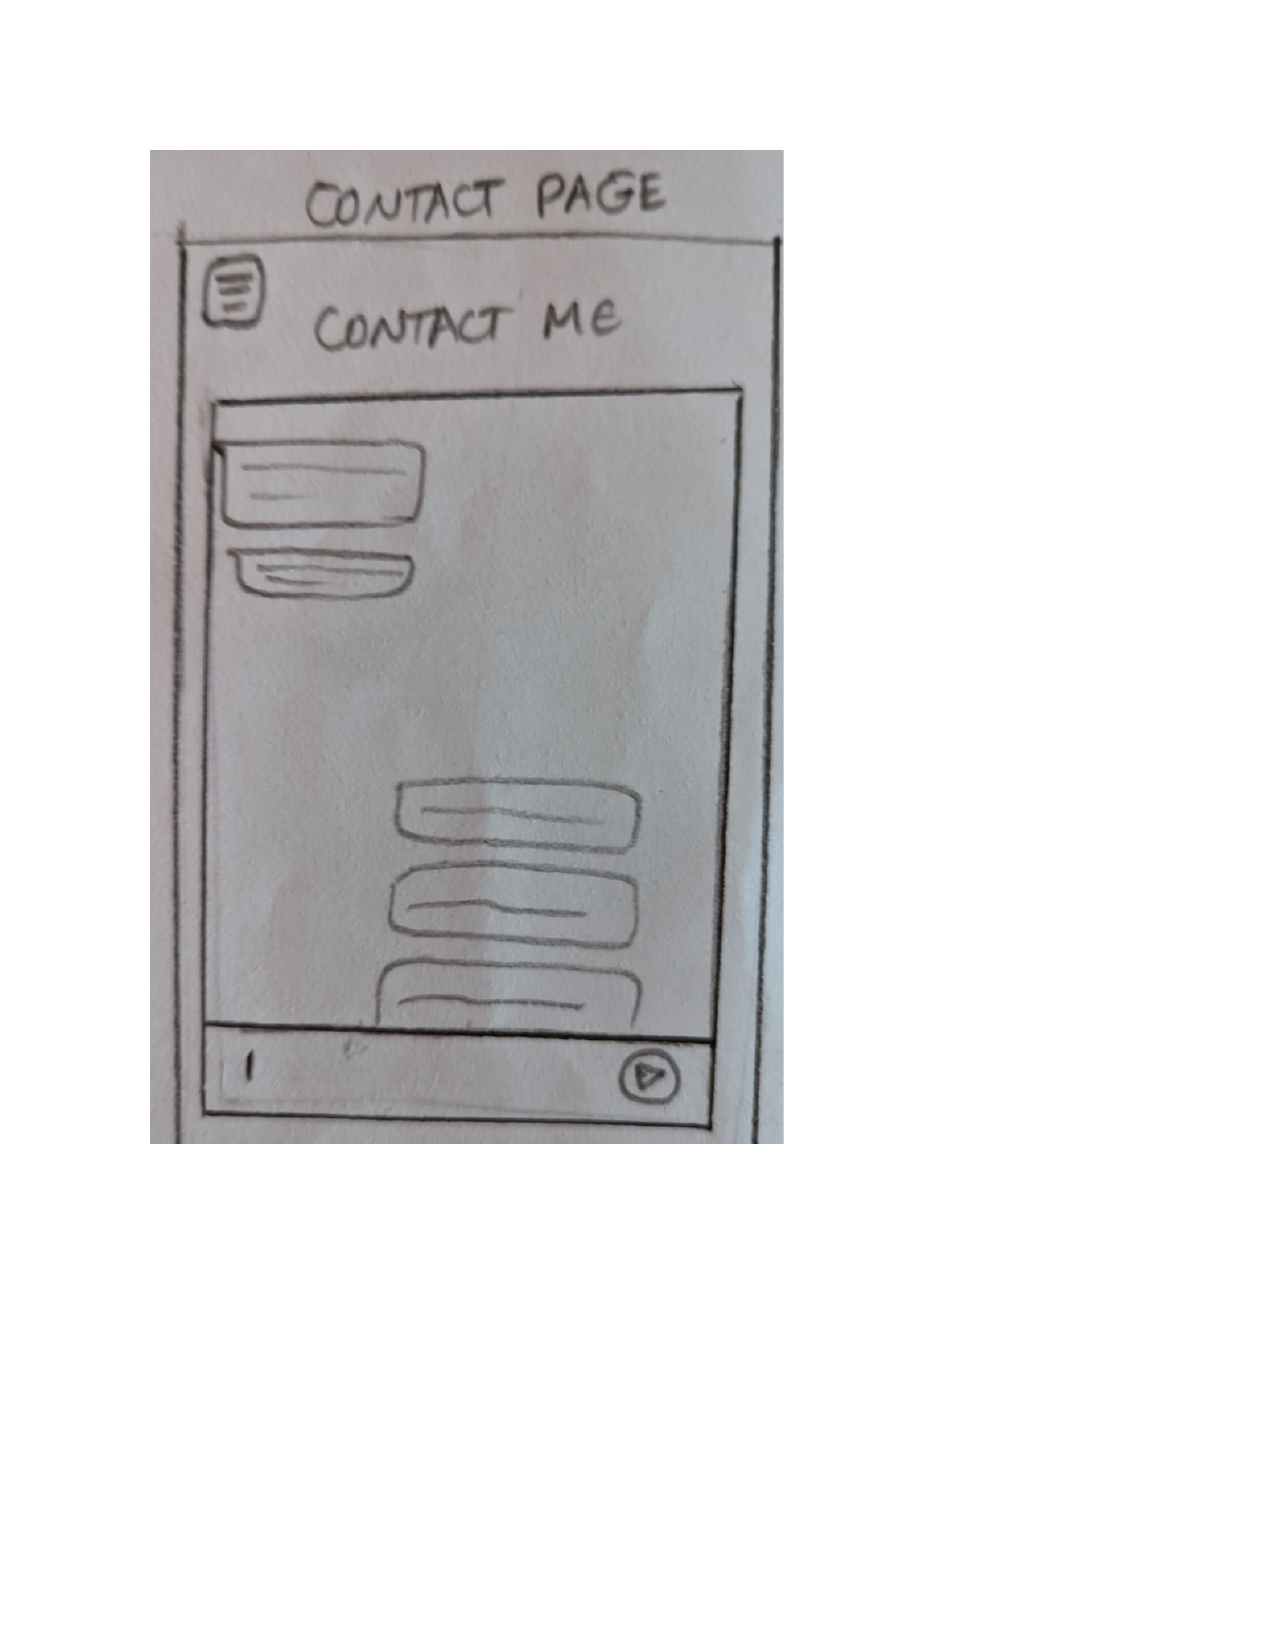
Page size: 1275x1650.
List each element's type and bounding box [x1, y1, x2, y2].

picture [150, 150, 784, 1144]
